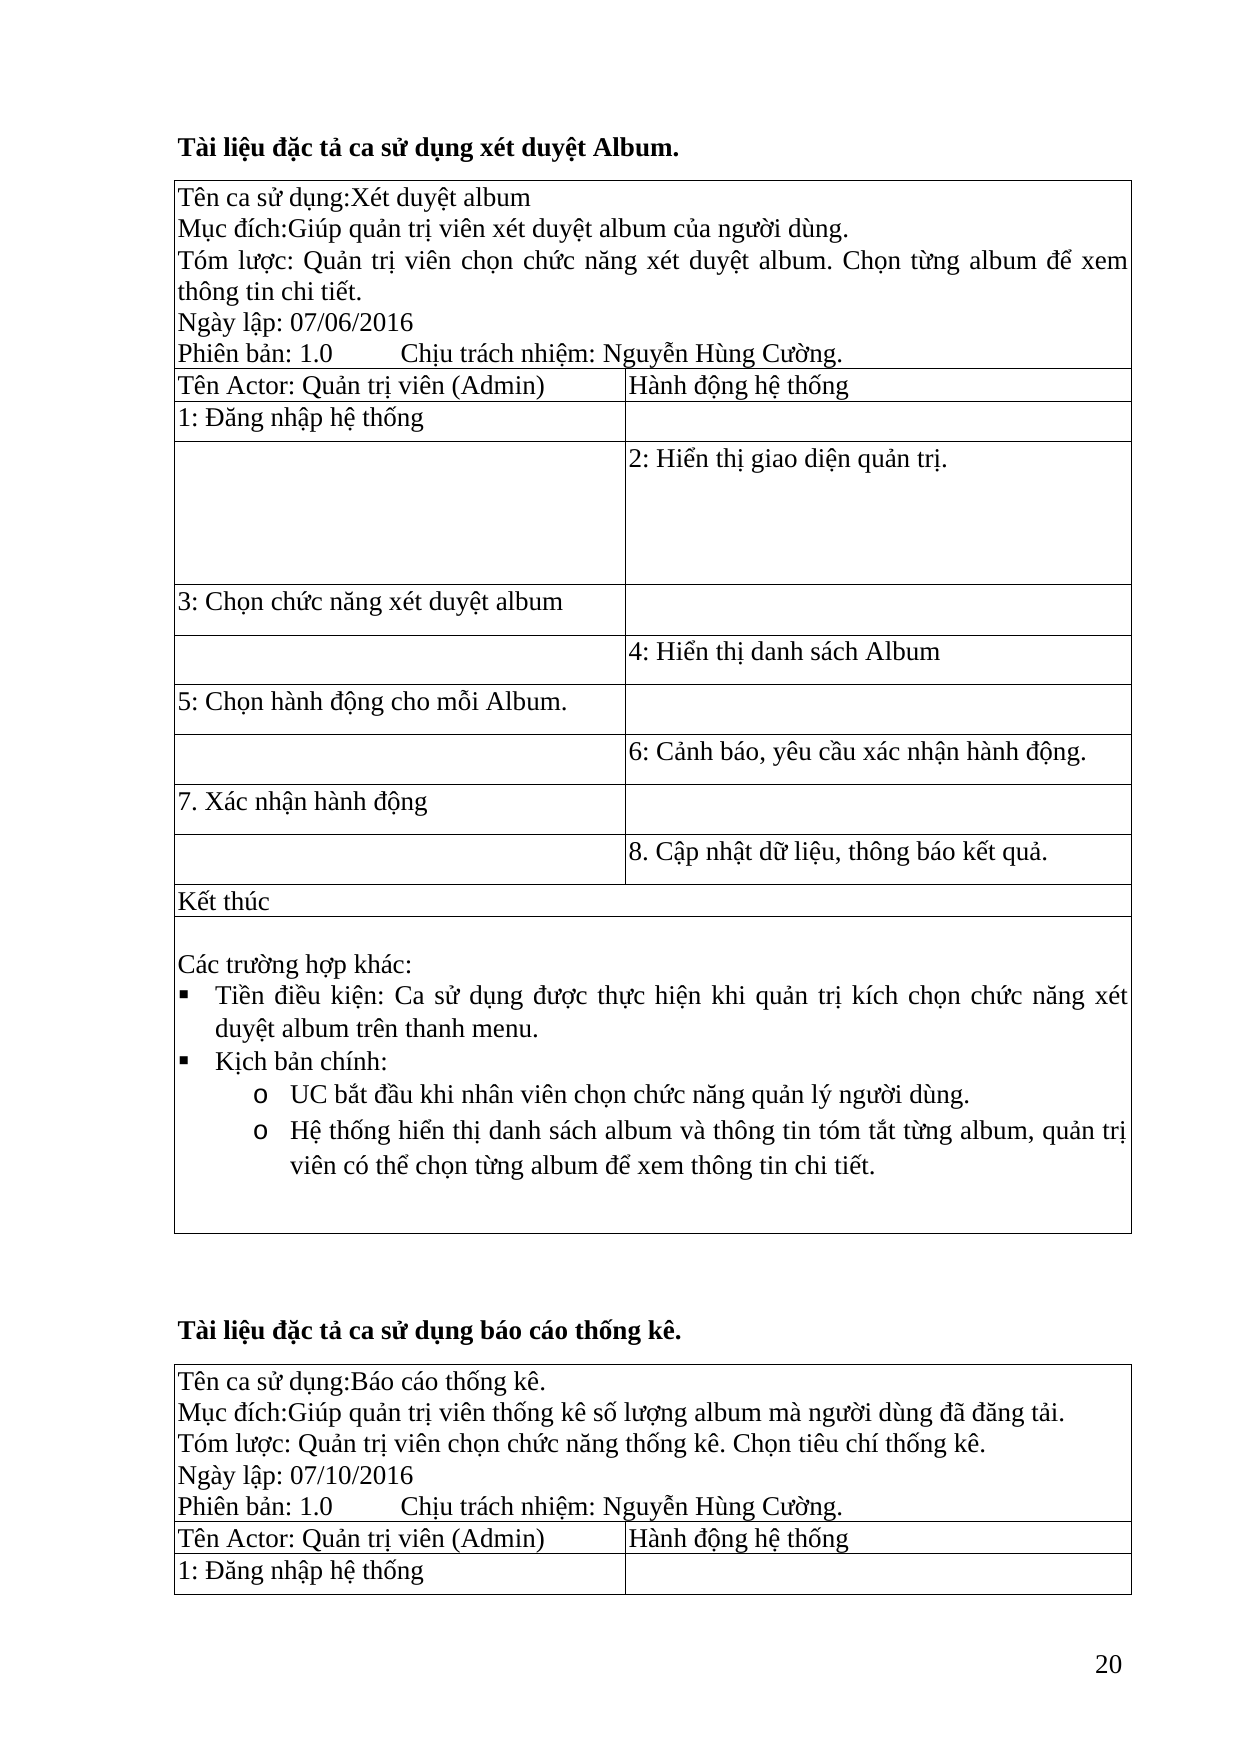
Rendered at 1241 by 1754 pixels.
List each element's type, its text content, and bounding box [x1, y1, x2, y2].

table_cell 1: Đăng nhập hệ thống [175, 402, 625, 441]
table_cell [175, 835, 625, 884]
table_cell Kết thúc [175, 885, 1131, 916]
table_cell 2: Hiển thị giao diện quản trị. [626, 442, 1131, 584]
table_header Tên ca sử dụng:Xét duyệt album Mục đích:Giúp quản trị viên xét duyệt album của người dùng. Tóm lược: Quản trị viên chọn chức năng xét duyệt album. Chọn từng album để xem thông tin chi tiết. Ngày lập: 07/06/2016 Phiên bản: 1.0 Chịu trách nhiệm: Nguyễn Hùng Cường. [175, 181, 1131, 368]
table_cell [626, 1554, 1131, 1594]
table_cell 6: Cảnh báo, yêu cầu xác nhận hành động. [626, 735, 1131, 784]
table_cell Tên Actor: Quản trị viên (Admin) [175, 369, 625, 401]
table_cell 5: Chọn hành động cho mỗi Album. [175, 685, 625, 734]
table_cell [175, 735, 625, 784]
table_cell Các trường hợp khác: Tiền điều kiện: Ca sử dụng được thực hiện khi quản trị kích chọn chức năng xét duyệt album trên thanh menu. Kịch bản chính: UC bắt đầu khi nhân viên chọn chức năng quản lý người dùng. Hệ thống hiển thị danh sách album và thông tin tóm tắt từng album, quản trị viên có thể chọn từng album để xem thông tin chi tiết. [175, 917, 1131, 1232]
table_cell 7. Xác nhận hành động [175, 785, 625, 834]
table_cell 8. Cập nhật dữ liệu, thông báo kết quả. [626, 835, 1131, 884]
table_cell 3: Chọn chức năng xét duyệt album [175, 585, 625, 634]
table_cell [626, 685, 1131, 734]
table_cell Hành động hệ thống [626, 369, 1131, 401]
table_cell [626, 402, 1131, 441]
table_cell [626, 585, 1131, 634]
table_cell 1: Đăng nhập hệ thống [175, 1554, 625, 1594]
table_cell [626, 785, 1131, 834]
table_cell [175, 442, 625, 584]
subtitle Tài liệu đặc tả ca sử dụng báo cáo thống kê. [177, 1314, 1122, 1346]
table_cell 4: Hiển thị danh sách Album [626, 636, 1131, 684]
table_cell Tên Actor: Quản trị viên (Admin) [175, 1522, 625, 1553]
table_cell Hành động hệ thống [626, 1522, 1131, 1553]
table_header Tên ca sử dụng:Báo cáo thống kê. Mục đích:Giúp quản trị viên thống kê số lượng album mà người dùng đã đăng tải. Tóm lược: Quản trị viên chọn chức năng thống kê. Chọn tiêu chí thống kê. Ngày lập: 07/10/2016 Phiên bản: 1.0 Chịu trách nhiệm: Nguyễn Hùng Cường. [175, 1365, 1131, 1521]
subtitle Tài liệu đặc tả ca sử dụng xét duyệt Album. [177, 131, 1122, 162]
table_cell [175, 636, 625, 684]
